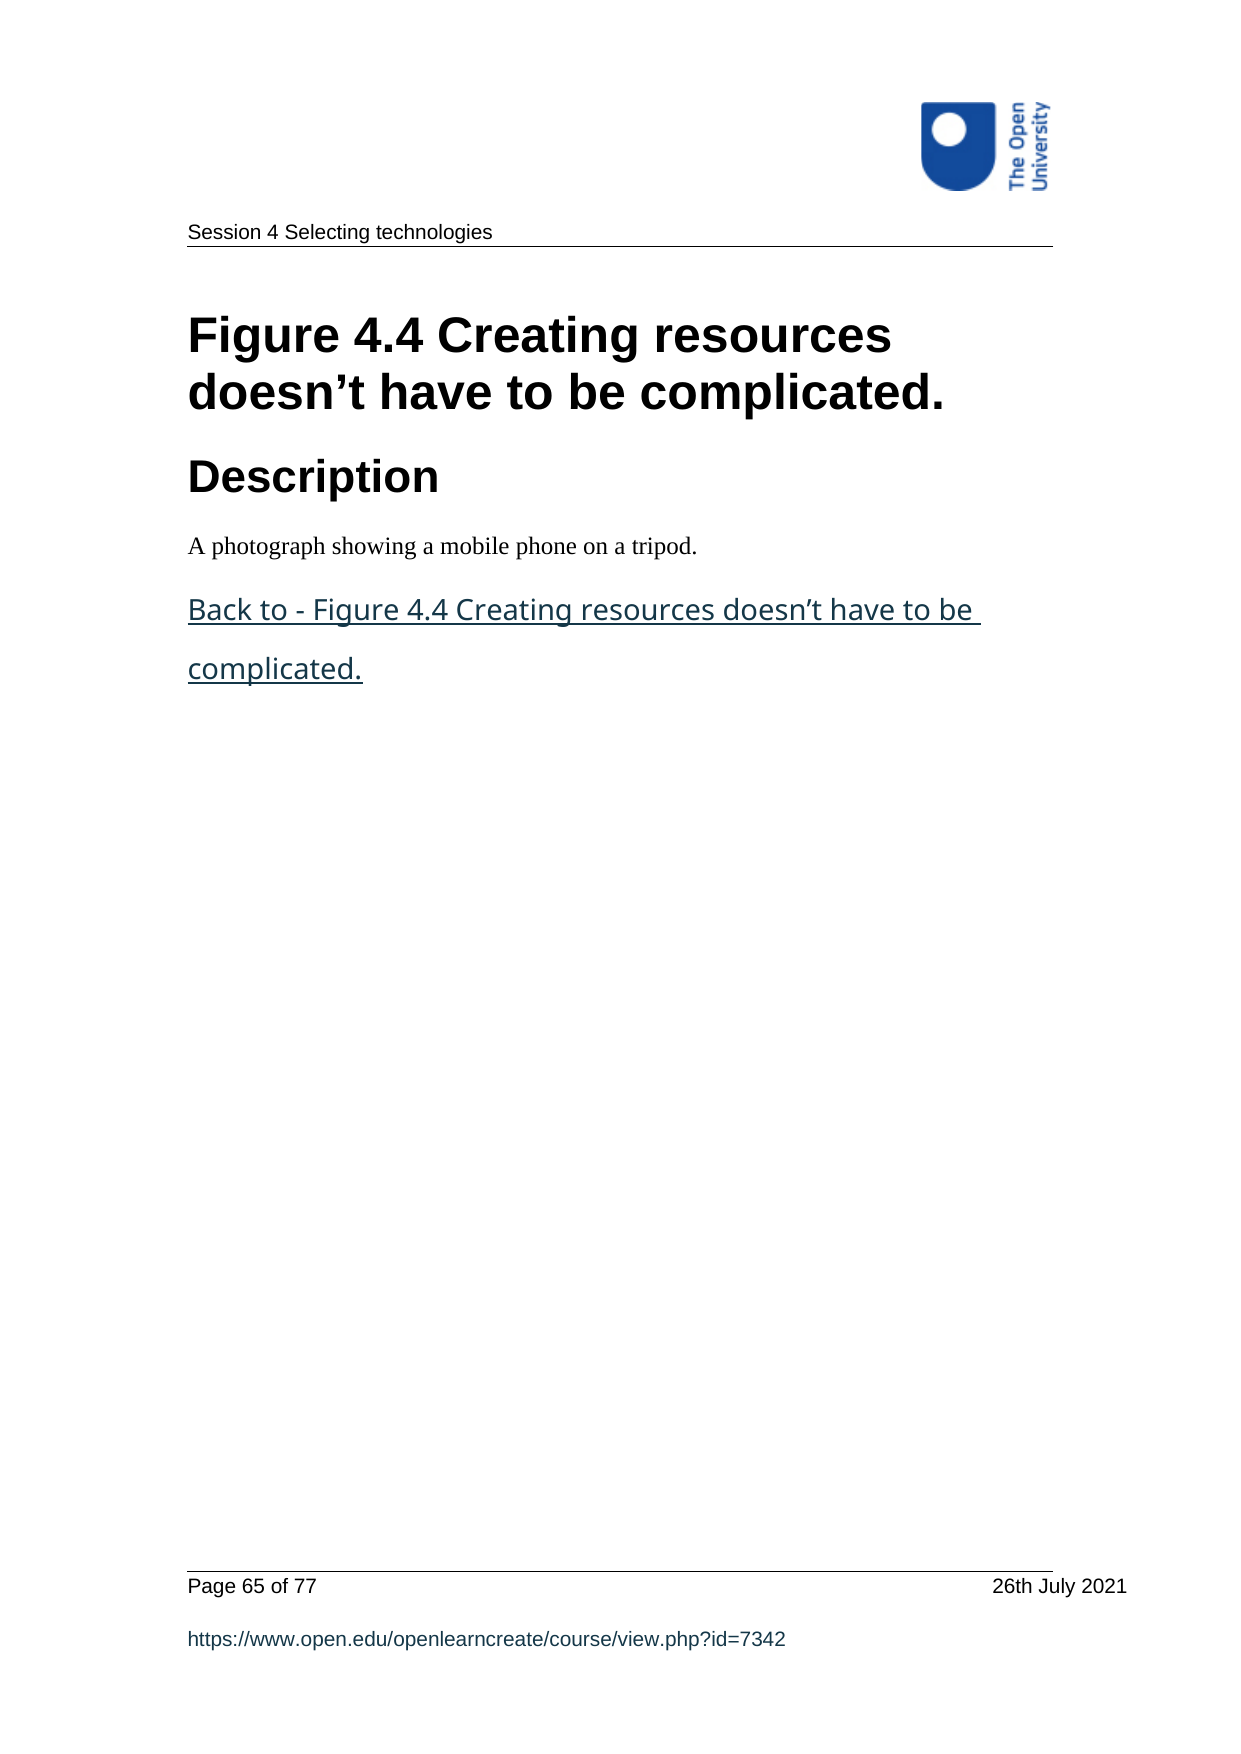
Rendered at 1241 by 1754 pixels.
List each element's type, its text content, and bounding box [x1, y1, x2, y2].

text A photograph showing a mobile phone on a tripod. [187, 531, 1053, 560]
text Back to - Figure 4.4 Creating resources doesn’t have to be complicated. [187, 589, 1053, 688]
subtitle Description [187, 449, 1053, 502]
subtitle Figure 4.4 Creating resources doesn’t have to be complicated. [187, 305, 1053, 420]
picture [921, 102, 1052, 191]
